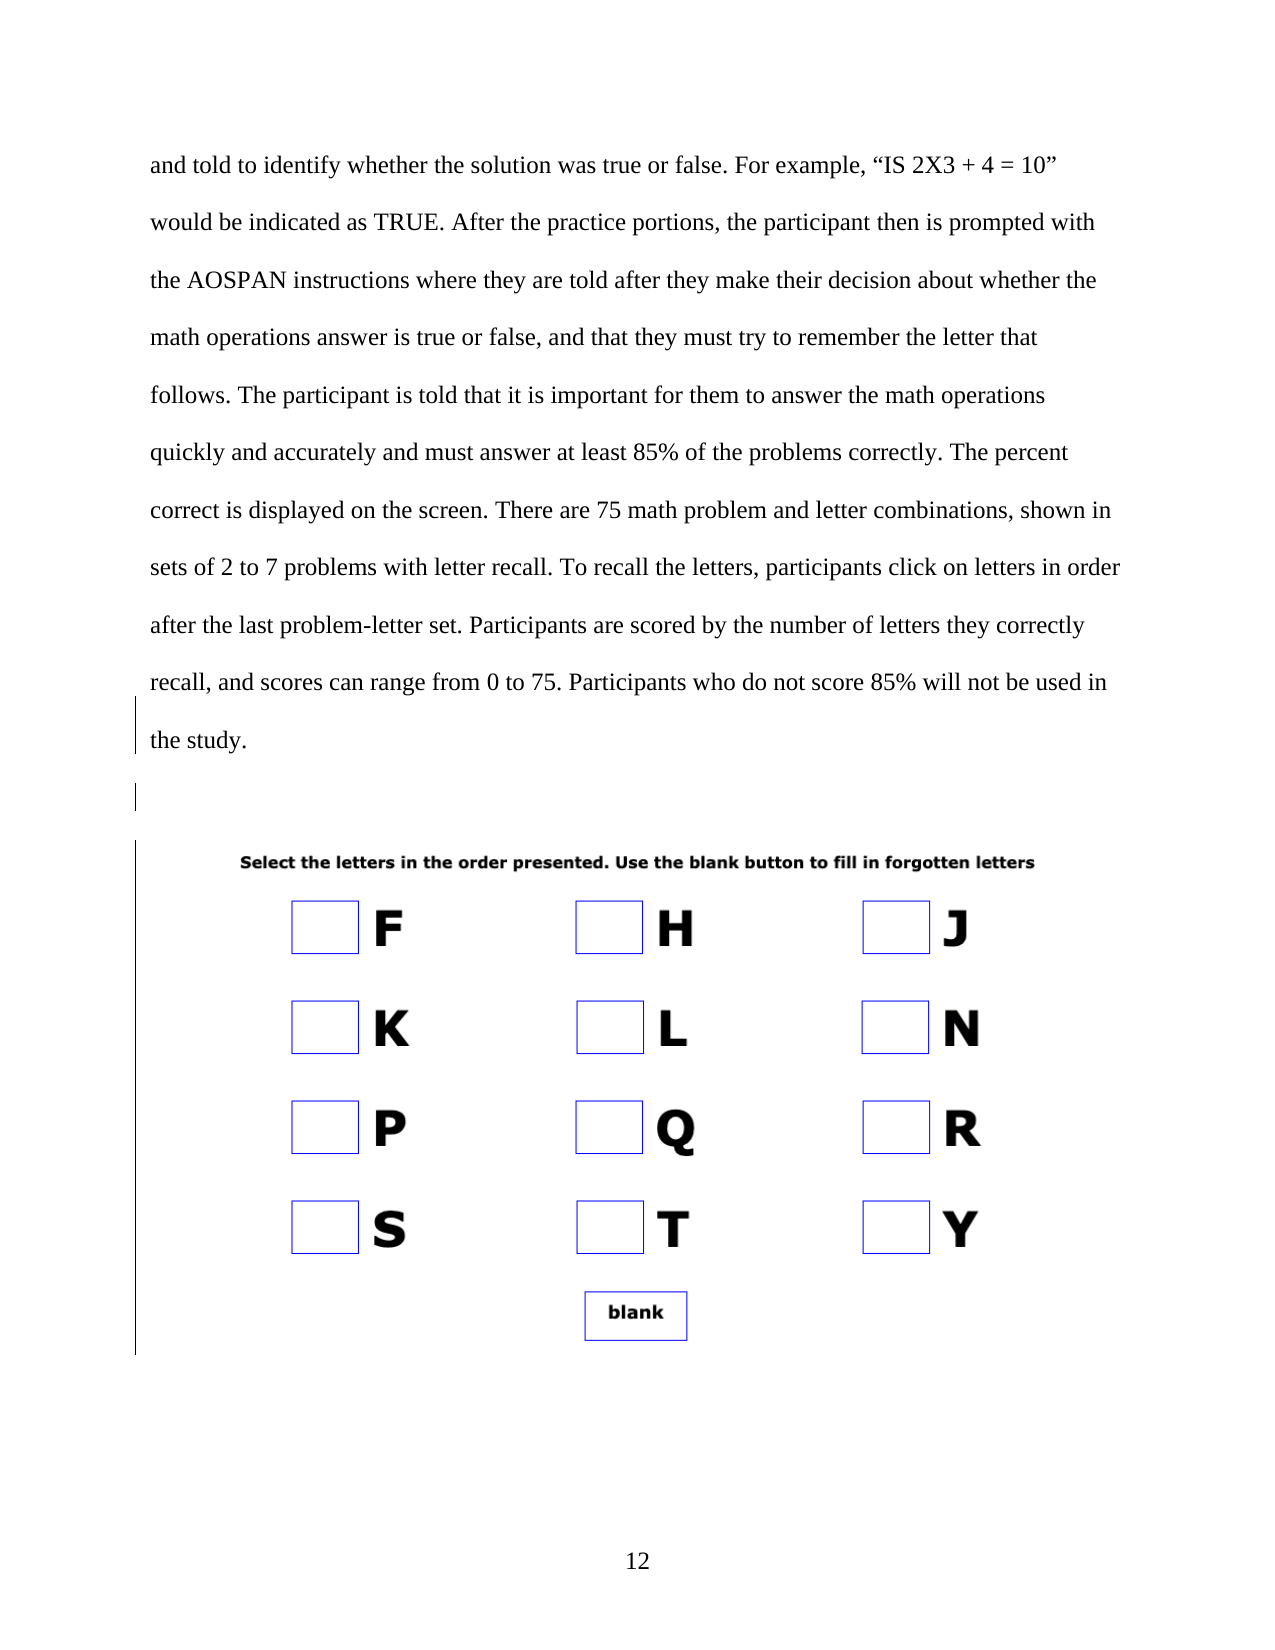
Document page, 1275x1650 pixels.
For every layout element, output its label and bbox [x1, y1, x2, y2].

picture [225, 840, 1050, 1356]
text [150, 150, 1125, 754]
